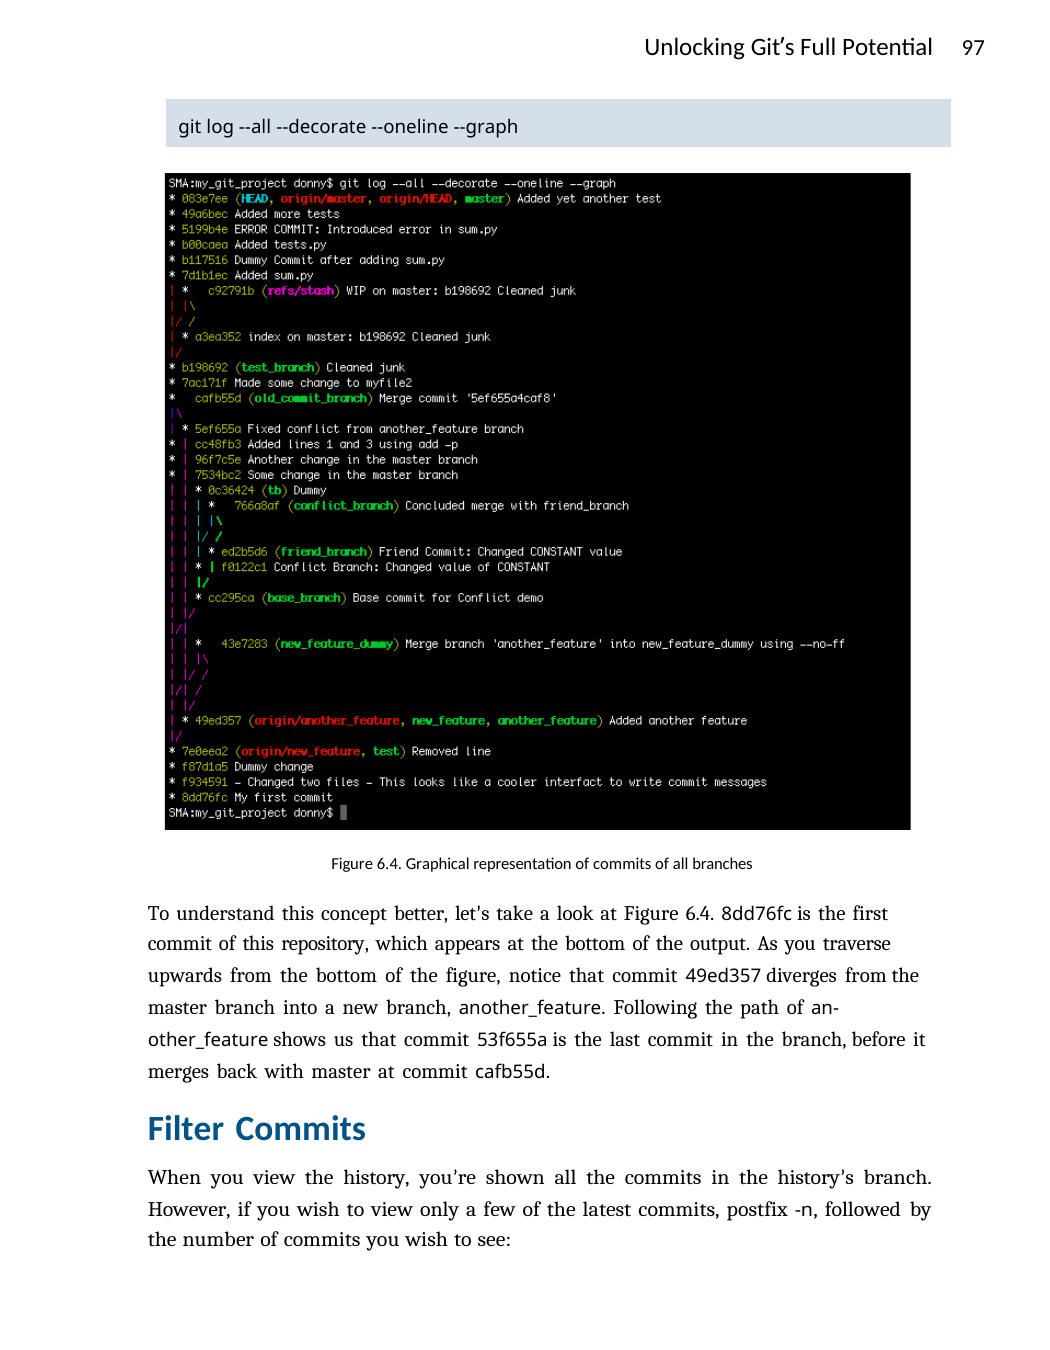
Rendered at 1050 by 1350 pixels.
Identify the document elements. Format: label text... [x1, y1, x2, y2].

text Figure 6.4. Graphical representation of commits of all branches [331, 854, 998, 874]
picture [164, 173, 911, 830]
text Filter Commits [148, 1106, 998, 1150]
text When you view the history, you’re shown all the commits in the history’s branch. However, if you wish to view only a few of the latest commits, postfix -n, followed by the number of commits you wish to see: [148, 1164, 932, 1251]
text To understand this concept better, let’s take a look at Figure 6.4. 8dd76fc is the first commit of this repository, which appears at the bottom of the output. As you traverse upwards from the bottom of the figure, notice that commit 49ed357 diverges from the master branch into a new branch, another_feature. Following the path of an- other_feature shows us that commit 53f655a is the last commit in the branch, before it merges back with master at commit cafb55d. [148, 900, 932, 1084]
